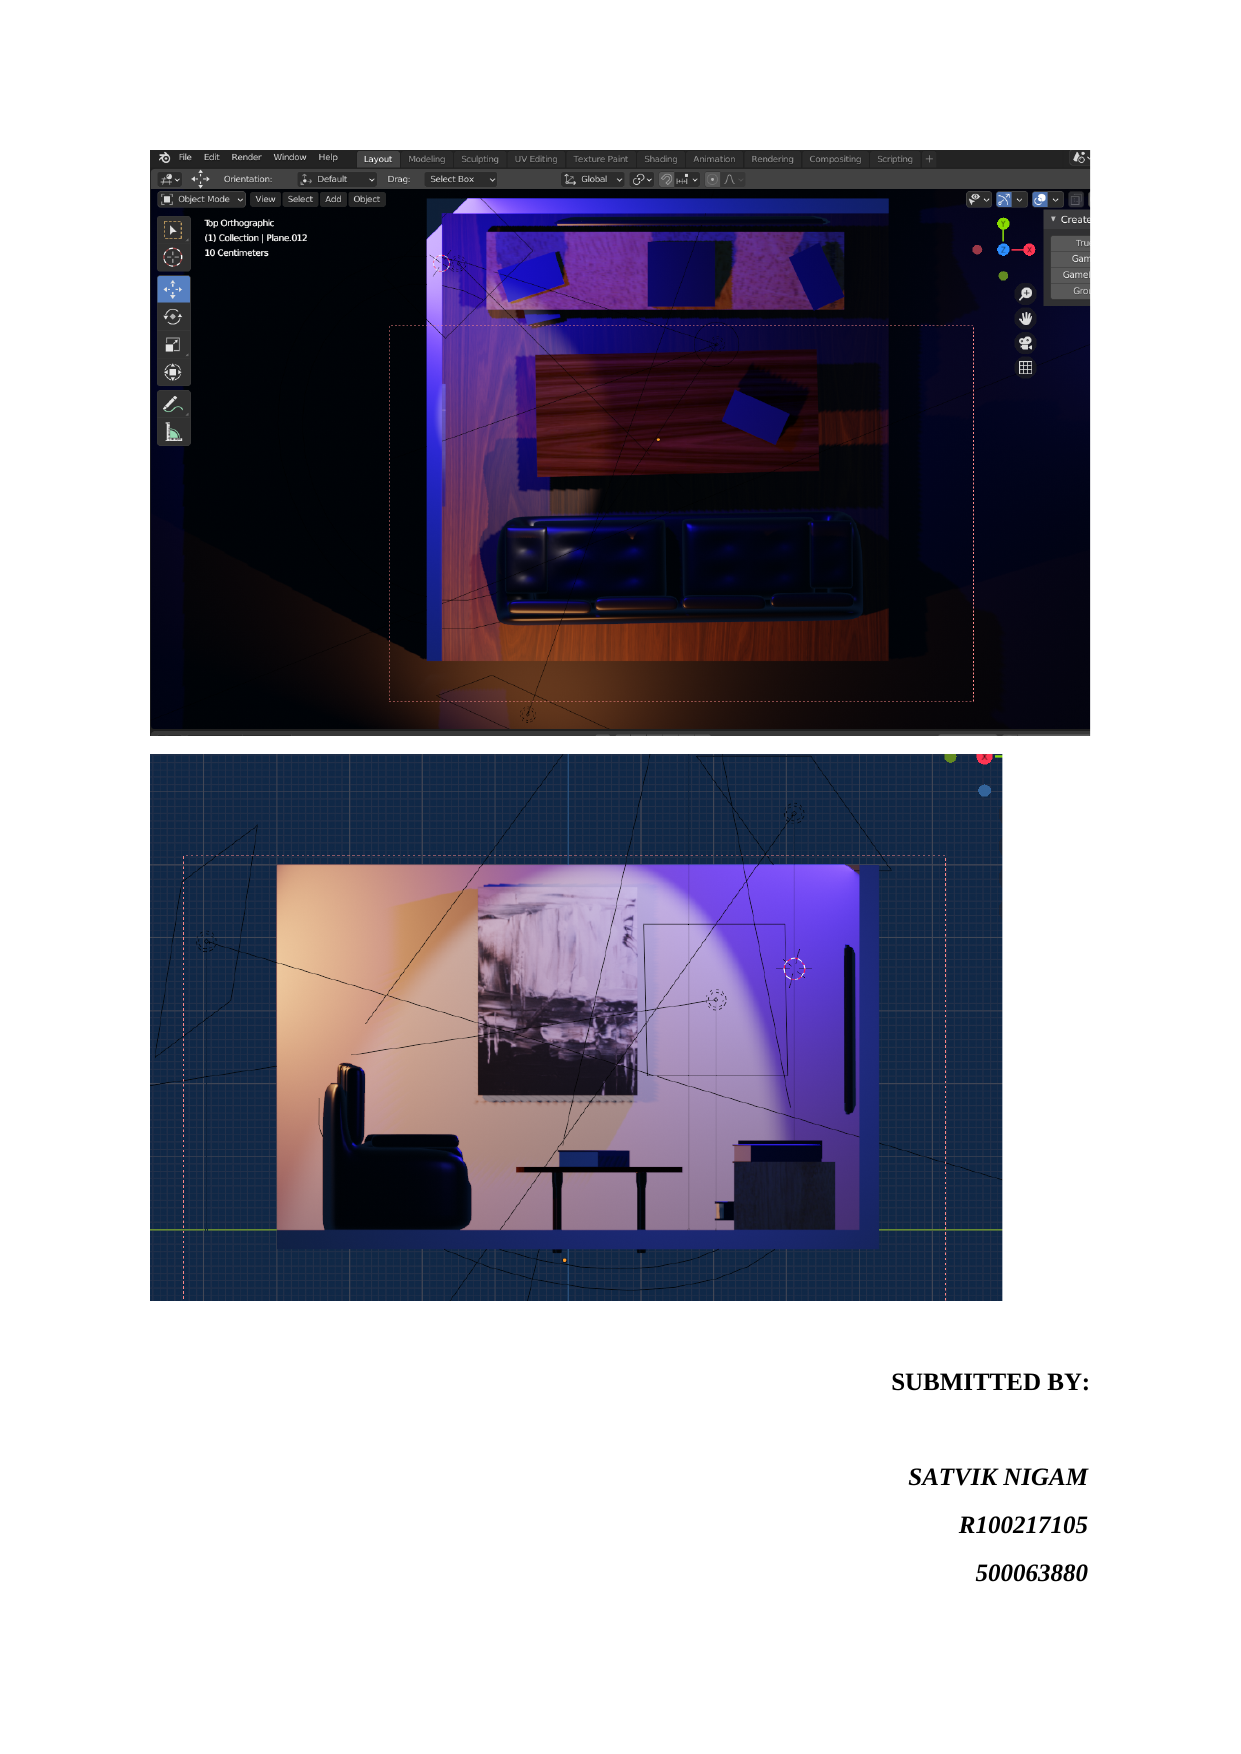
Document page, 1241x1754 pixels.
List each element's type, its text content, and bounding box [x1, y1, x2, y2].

text SUBMITTED BY: [150, 1367, 1090, 1396]
text 500063880 [150, 1558, 1090, 1586]
picture [150, 150, 1091, 736]
text R100217105 [150, 1510, 1090, 1539]
picture [150, 754, 1003, 1301]
text SATVIK NIGAM [150, 1462, 1090, 1491]
